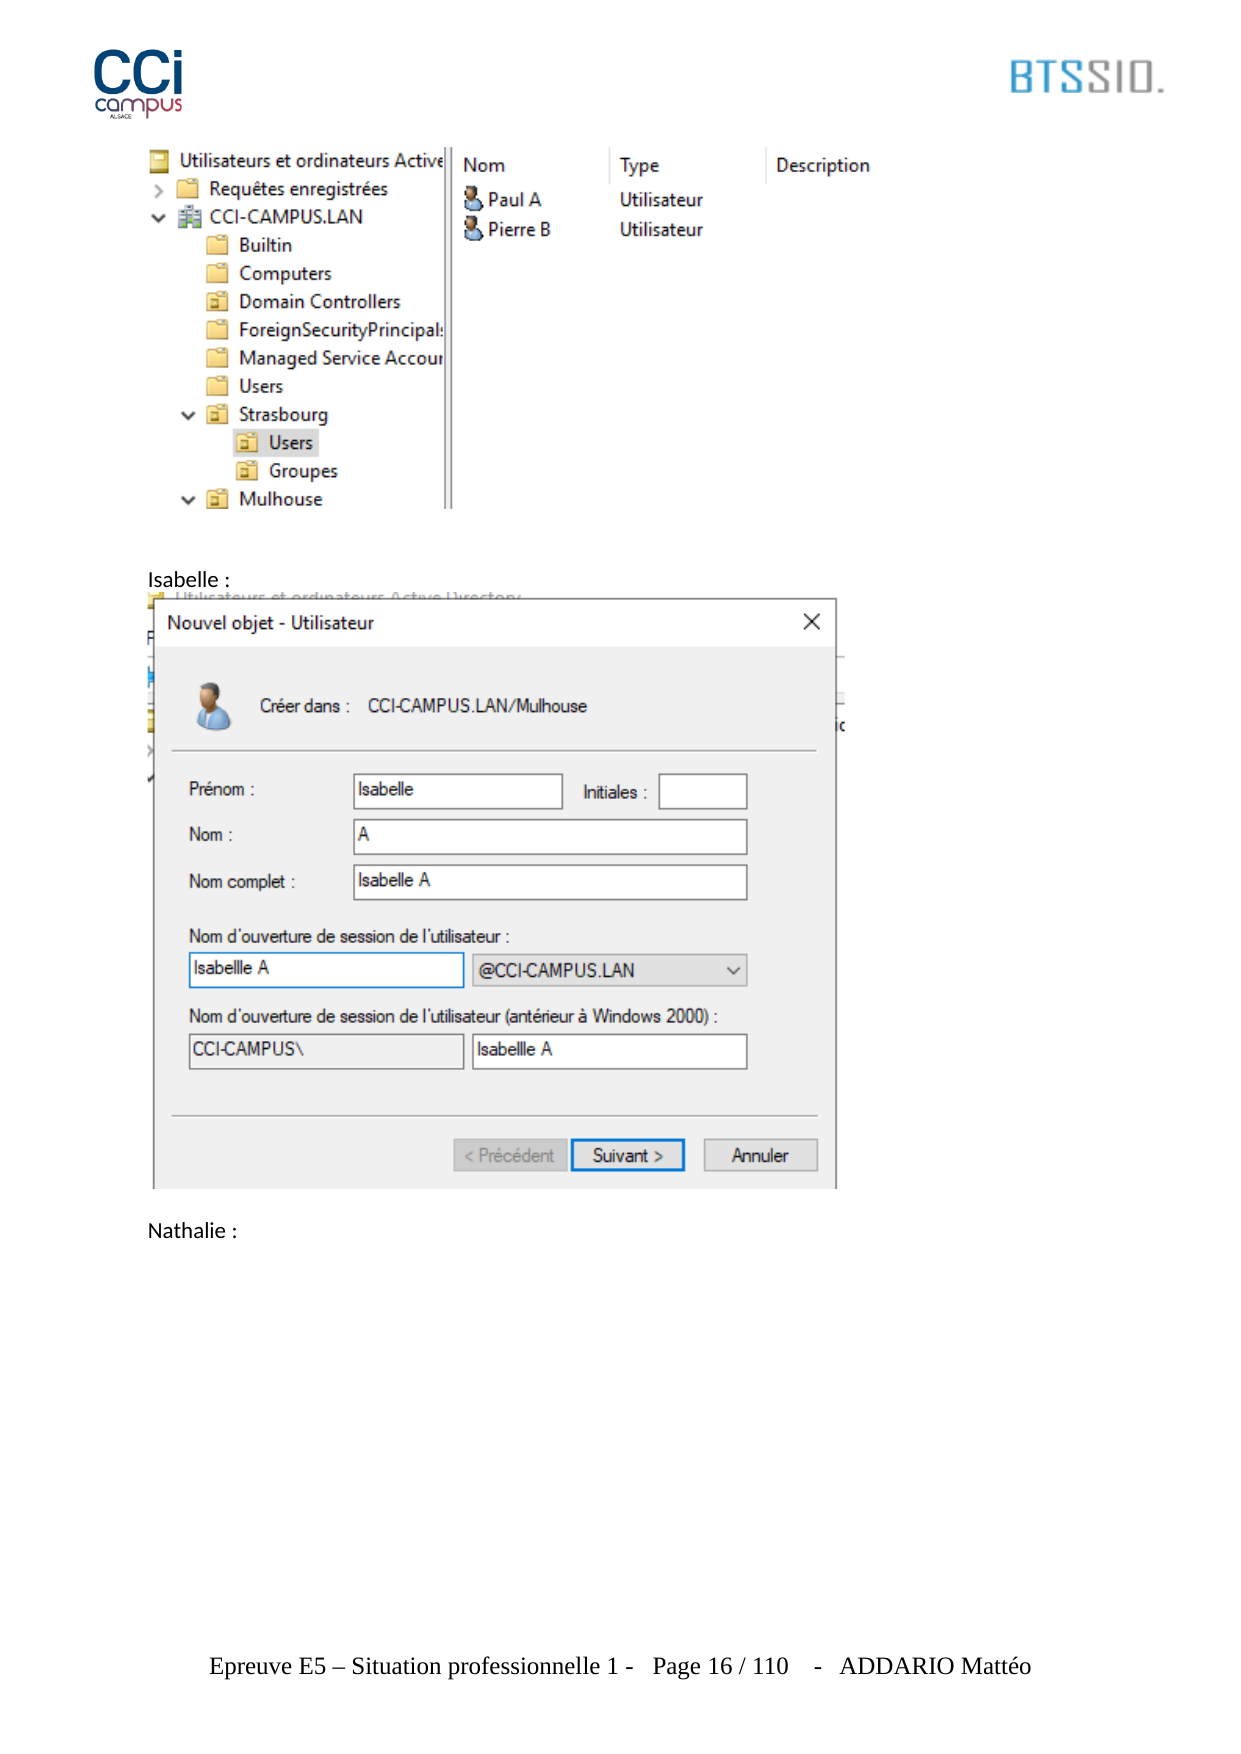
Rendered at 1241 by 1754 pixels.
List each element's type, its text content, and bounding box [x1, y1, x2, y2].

picture [147, 592, 845, 1189]
picture [1004, 46, 1169, 104]
picture [81, 45, 195, 123]
text Nathalie : [148, 1216, 1092, 1244]
picture [147, 147, 919, 509]
text Isabelle : [148, 565, 1092, 593]
